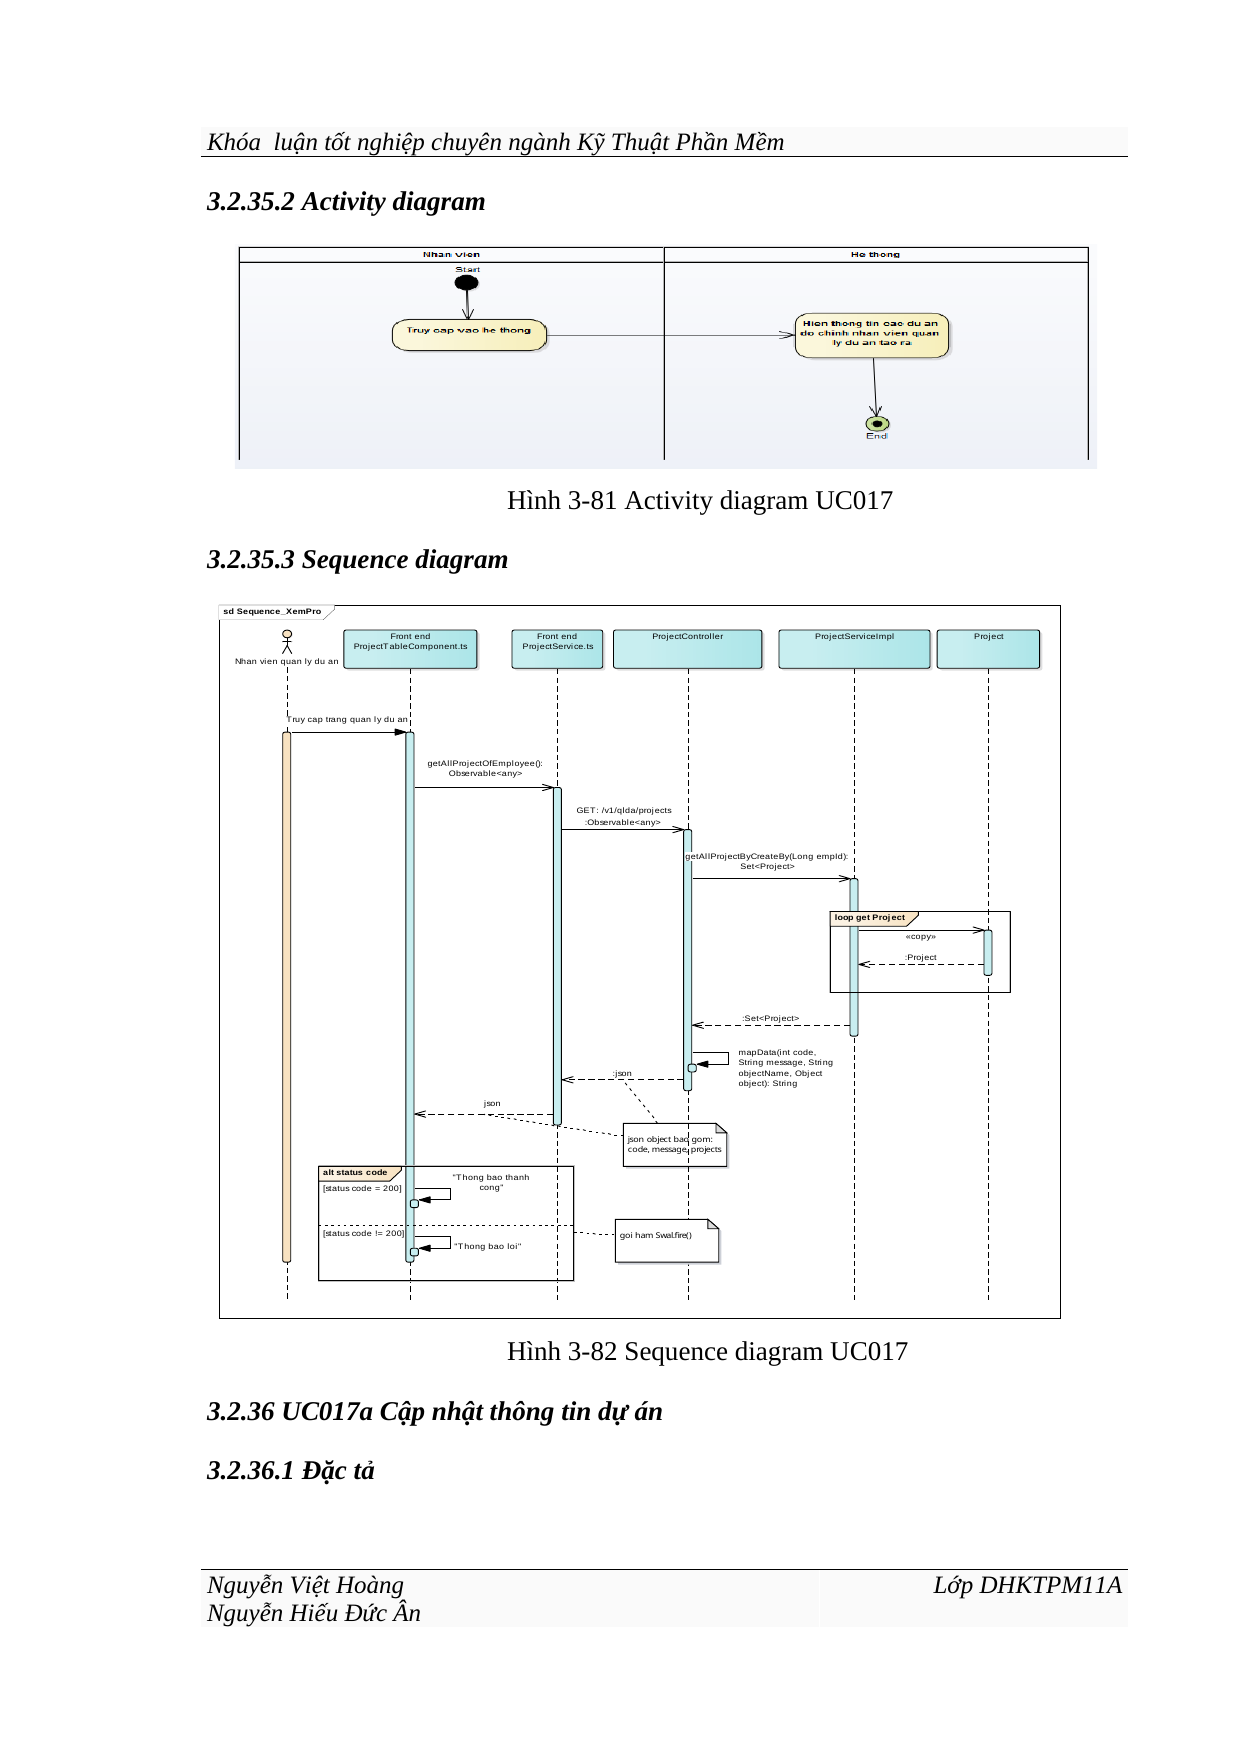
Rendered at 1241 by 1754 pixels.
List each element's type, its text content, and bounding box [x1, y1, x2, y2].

subtitle Activity diagram [207, 185, 1122, 216]
subtitle Đặc tả [207, 1454, 1122, 1485]
subtitle UC017a Cập nhật thông tin dự án [207, 1394, 1122, 1426]
picture [234, 244, 1098, 469]
subtitle Sequence diagram [207, 543, 1122, 575]
